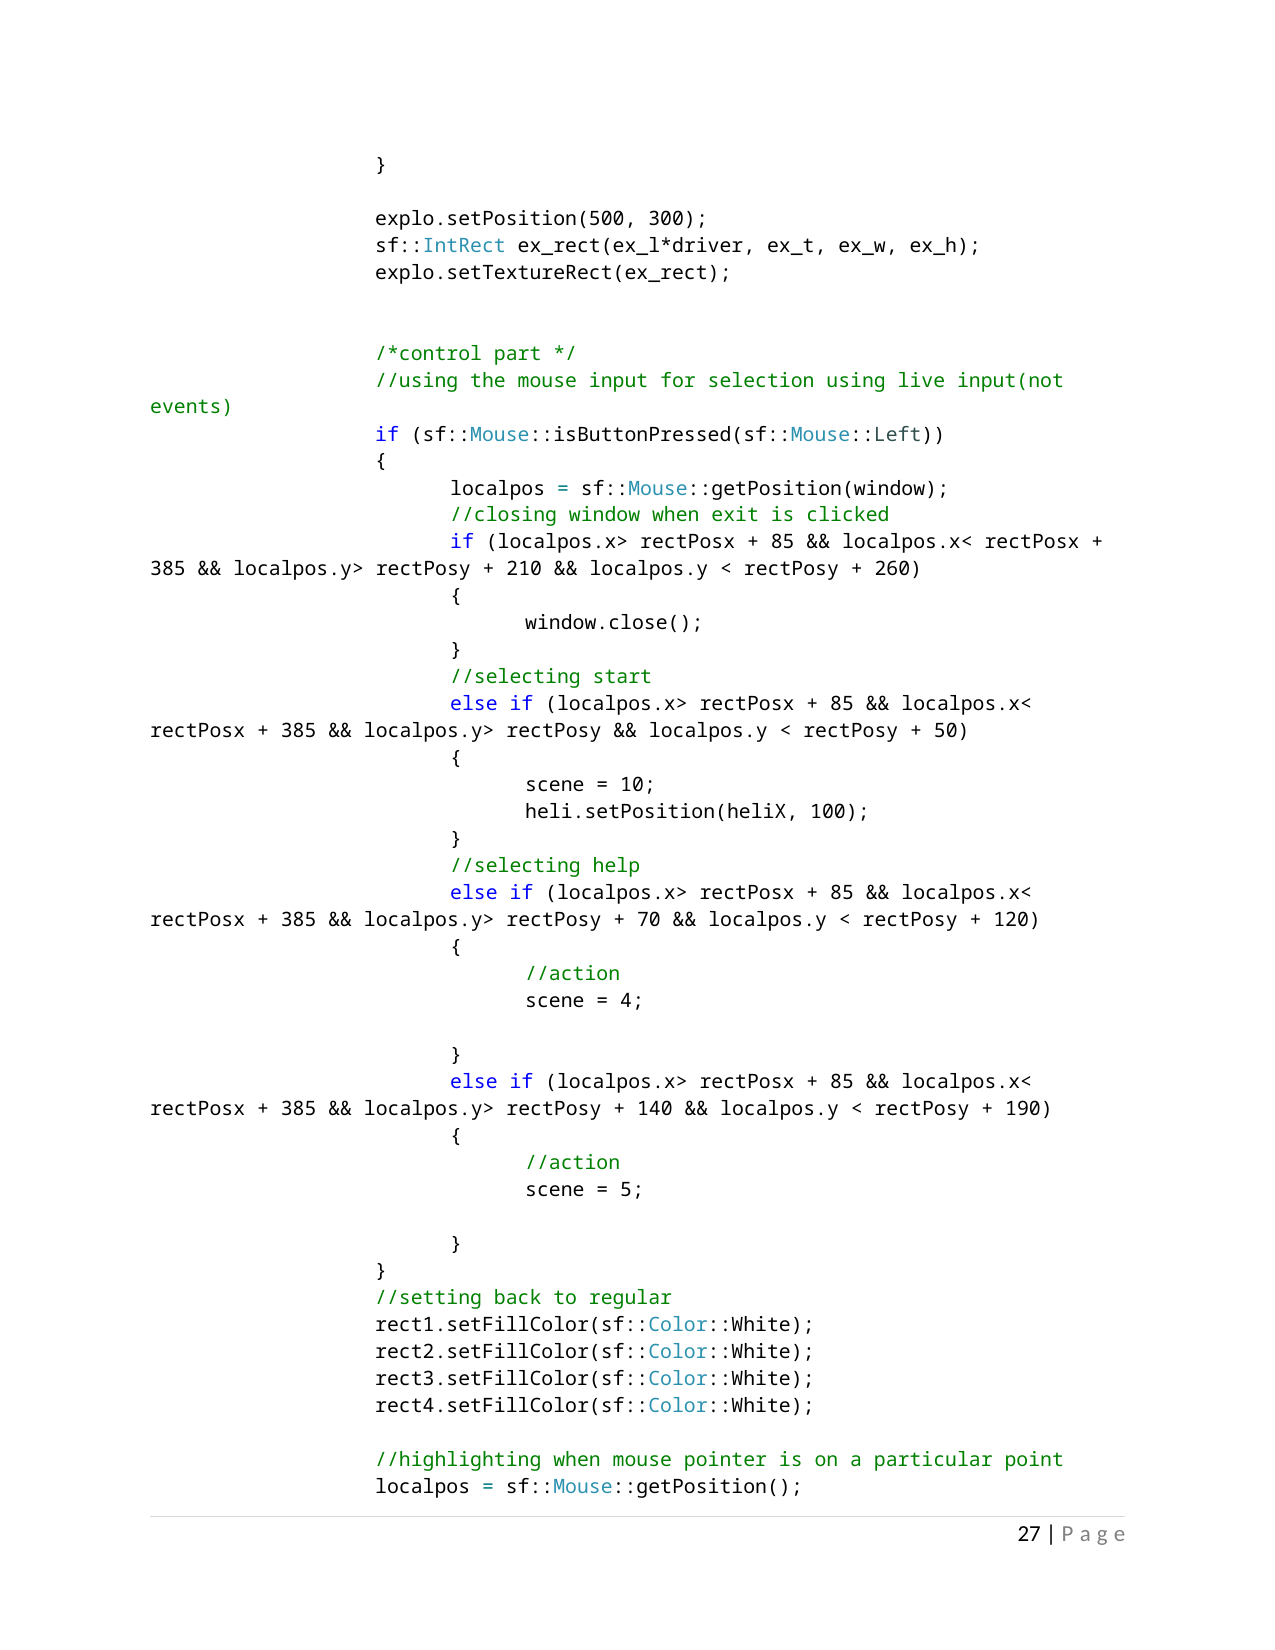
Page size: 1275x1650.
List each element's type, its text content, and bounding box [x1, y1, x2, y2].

text window.close(); [150, 609, 1125, 636]
text rect3.setFillColor(sf::Color::White); [150, 1364, 1125, 1391]
text //action [150, 959, 1125, 986]
text //selecting start [150, 663, 1125, 689]
text //highlighting when mouse pointer is on a particular point [150, 1445, 1125, 1472]
text heli.setPosition(heliX, 100); [150, 797, 1125, 824]
text else if (localpos.x> rectPosx + 85 && localpos.x< rectPosx + 385 && localpos.y> rectPosy && localpos.y < rectPosy + 50) [150, 689, 1125, 743]
text localpos = sf::Mouse::getPosition(window); [150, 474, 1125, 501]
text { [150, 932, 1125, 959]
text } [150, 1229, 1125, 1256]
text rect2.setFillColor(sf::Color::White); [150, 1337, 1125, 1364]
text scene = 10; [150, 771, 1125, 797]
text rect1.setFillColor(sf::Color::White); [150, 1310, 1125, 1337]
text sf::IntRect ex_rect(ex_l*driver, ex_t, ex_w, ex_h); [150, 231, 1125, 258]
text { [150, 582, 1125, 609]
text //action [150, 1148, 1125, 1175]
text //selecting help [150, 851, 1125, 878]
text { [150, 743, 1125, 771]
text } [150, 636, 1125, 663]
text scene = 4; [150, 986, 1125, 1013]
text explo.setPosition(500, 300); [150, 204, 1125, 231]
text } [150, 1256, 1125, 1283]
text } [150, 1040, 1125, 1067]
text if (sf::Mouse::isButtonPressed(sf::Mouse::Left)) [150, 420, 1125, 447]
text { [150, 1121, 1125, 1148]
text else if (localpos.x> rectPosx + 85 && localpos.x< rectPosx + 385 && localpos.y> rectPosy + 140 && localpos.y < rectPosy + 190) [150, 1067, 1125, 1121]
text //setting back to regular [150, 1283, 1125, 1310]
text //closing window when exit is clicked [150, 501, 1125, 528]
text { [150, 447, 1125, 474]
text } [150, 150, 1125, 177]
text rect4.setFillColor(sf::Color::White); [150, 1391, 1125, 1418]
text scene = 5; [150, 1175, 1125, 1202]
text localpos = sf::Mouse::getPosition(); [150, 1472, 1125, 1499]
text else if (localpos.x> rectPosx + 85 && localpos.x< rectPosx + 385 && localpos.y> rectPosy + 70 && localpos.y < rectPosy + 120) [150, 878, 1125, 932]
text if (localpos.x> rectPosx + 85 && localpos.x< rectPosx + 385 && localpos.y> rectPosy + 210 && localpos.y < rectPosy + 260) [150, 528, 1125, 582]
text } [150, 824, 1125, 851]
text //using the mouse input for selection using live input(not events) [150, 366, 1125, 420]
text explo.setTextureRect(ex_rect); [150, 258, 1125, 285]
text /*control part */ [150, 339, 1125, 366]
